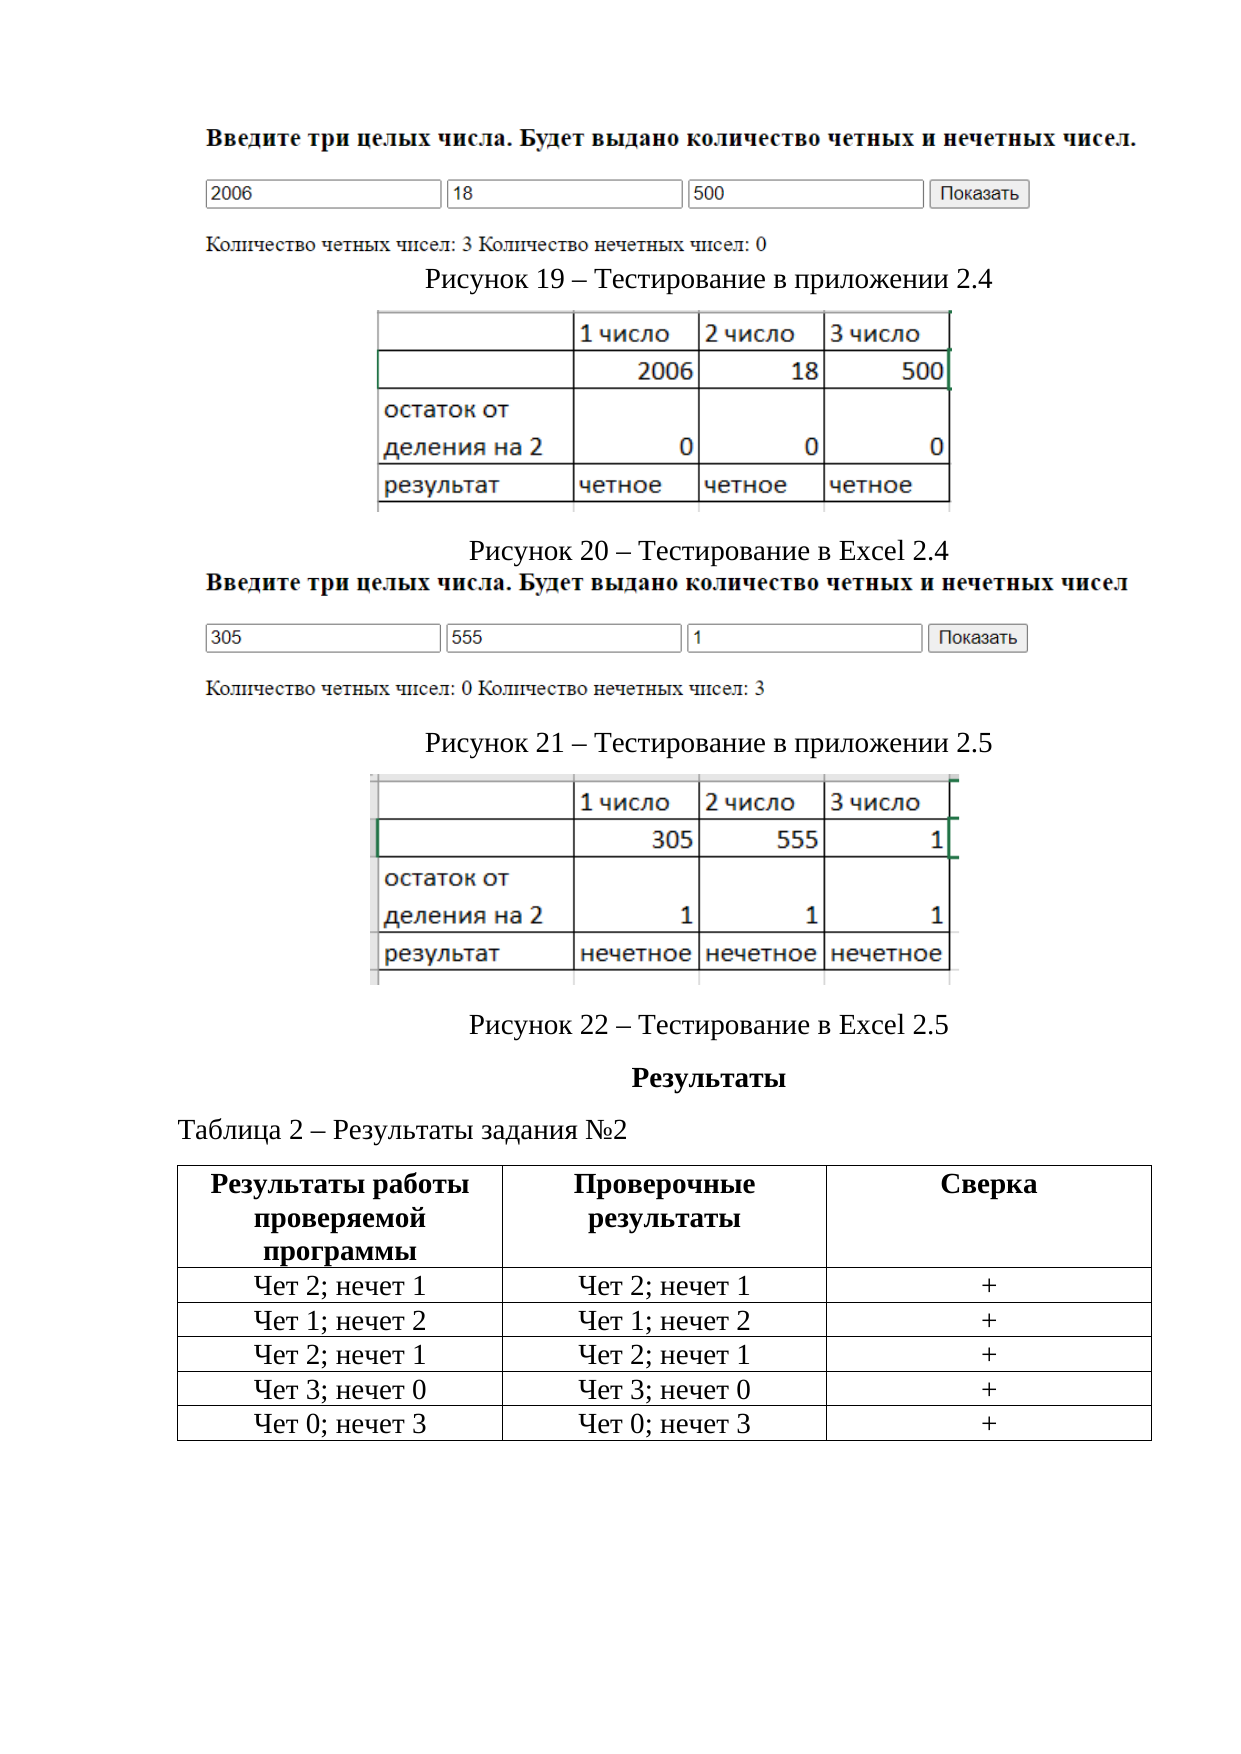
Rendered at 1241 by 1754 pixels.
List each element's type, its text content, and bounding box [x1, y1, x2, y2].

table_cell Чет 2; нечет 1 [178, 1268, 502, 1302]
table_cell + [827, 1268, 1151, 1302]
table_cell Чет 1; нечет 2 [178, 1303, 502, 1336]
table_header Результаты работы проверяемой программы [178, 1166, 502, 1267]
table_cell Чет 1; нечет 2 [503, 1303, 826, 1336]
table_header Сверка [827, 1166, 1151, 1267]
table_cell Чет 0; нечет 3 [503, 1406, 826, 1440]
text Таблица 2 – Результаты задания №2 [177, 1112, 1152, 1146]
text Результаты [177, 1060, 1152, 1093]
table_cell Чет 3; нечет 0 [503, 1372, 826, 1405]
picture [376, 310, 952, 512]
table_cell + [827, 1337, 1151, 1371]
picture [370, 774, 960, 985]
table_cell Чет 0; нечет 3 [178, 1406, 502, 1440]
table_cell Чет 2; нечет 1 [503, 1337, 826, 1371]
table_cell Чет 2; нечет 1 [503, 1268, 826, 1302]
table_cell + [827, 1372, 1151, 1405]
table_cell Чет 2; нечет 1 [178, 1337, 502, 1371]
picture [198, 568, 1129, 704]
table_cell + [827, 1303, 1151, 1336]
picture [197, 118, 1152, 259]
table_cell Чет 3; нечет 0 [178, 1372, 502, 1405]
table_header Проверочные результаты [503, 1166, 826, 1267]
table_cell + [827, 1406, 1151, 1440]
